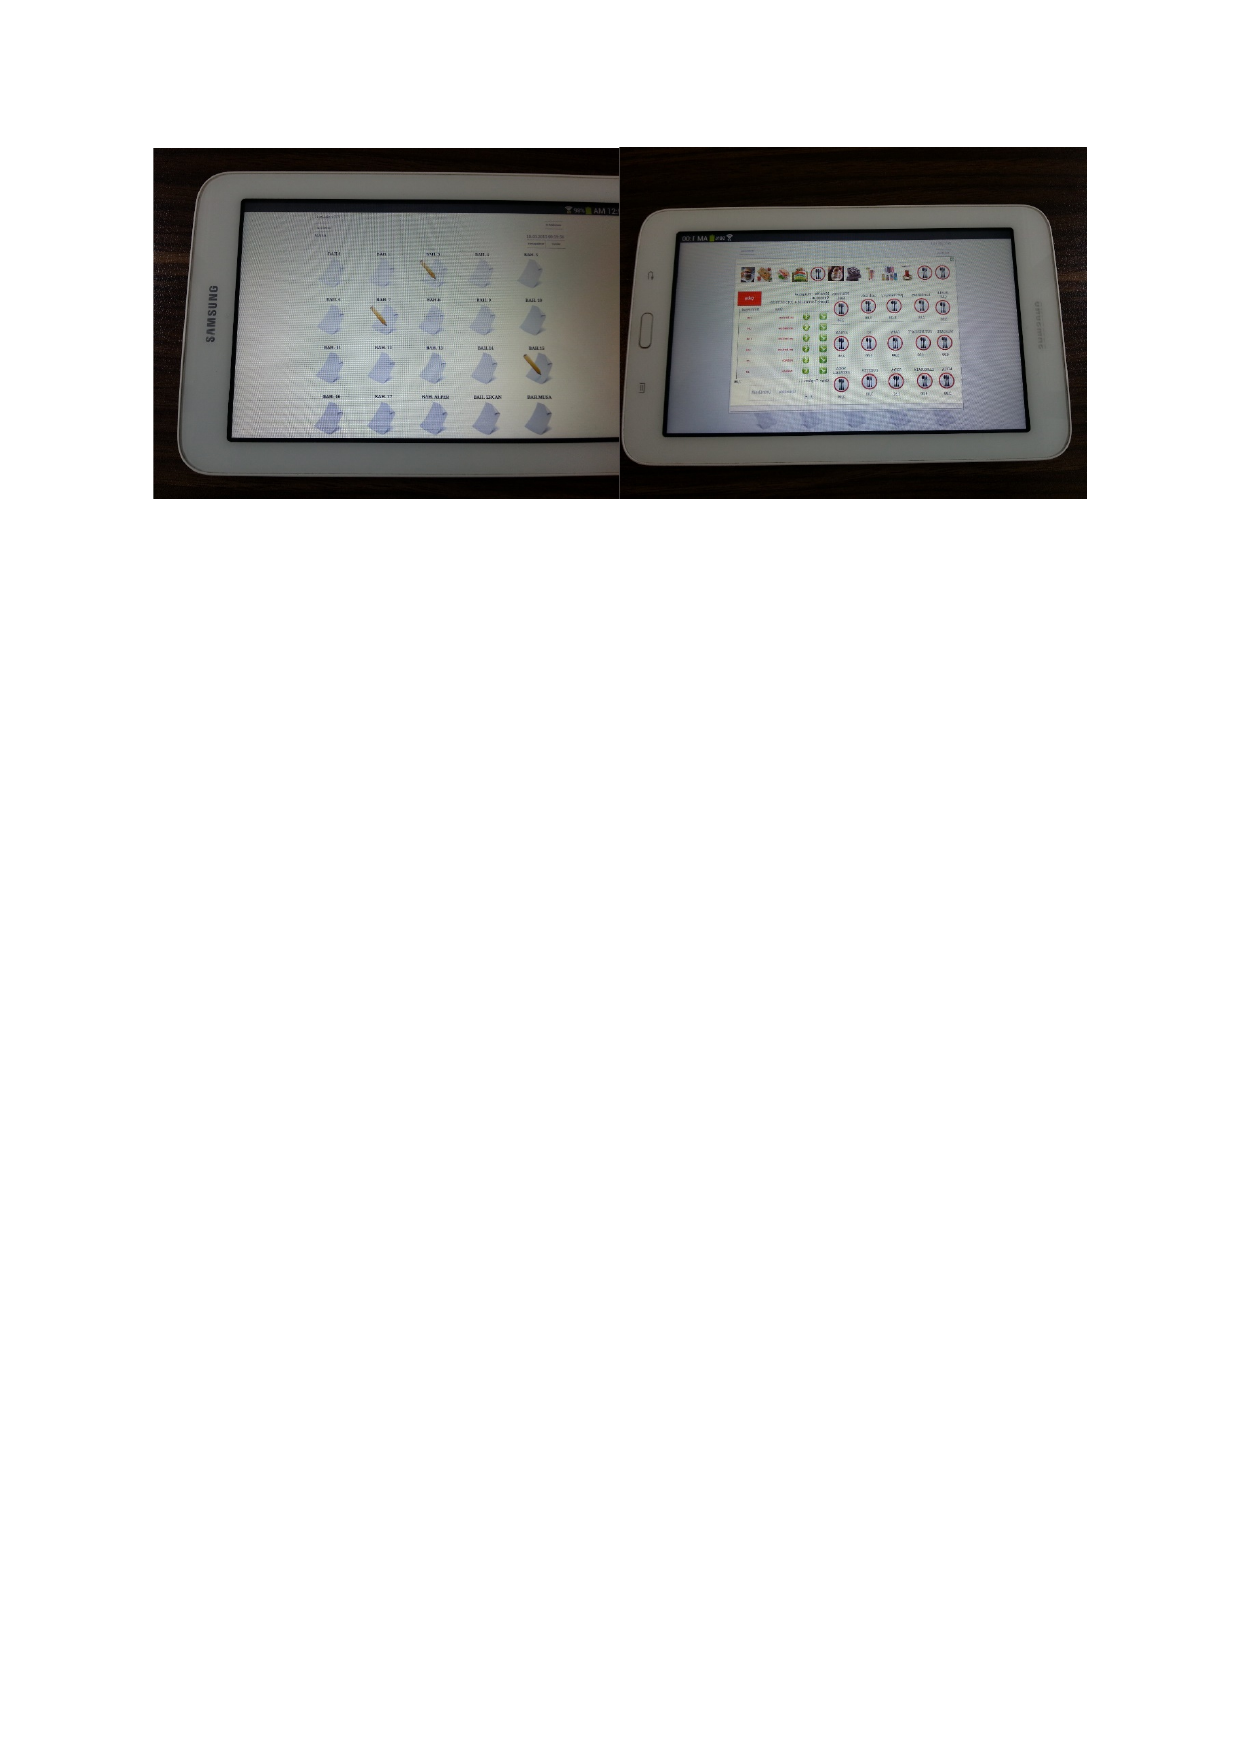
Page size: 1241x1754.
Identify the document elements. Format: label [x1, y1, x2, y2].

picture [153, 147, 1087, 499]
